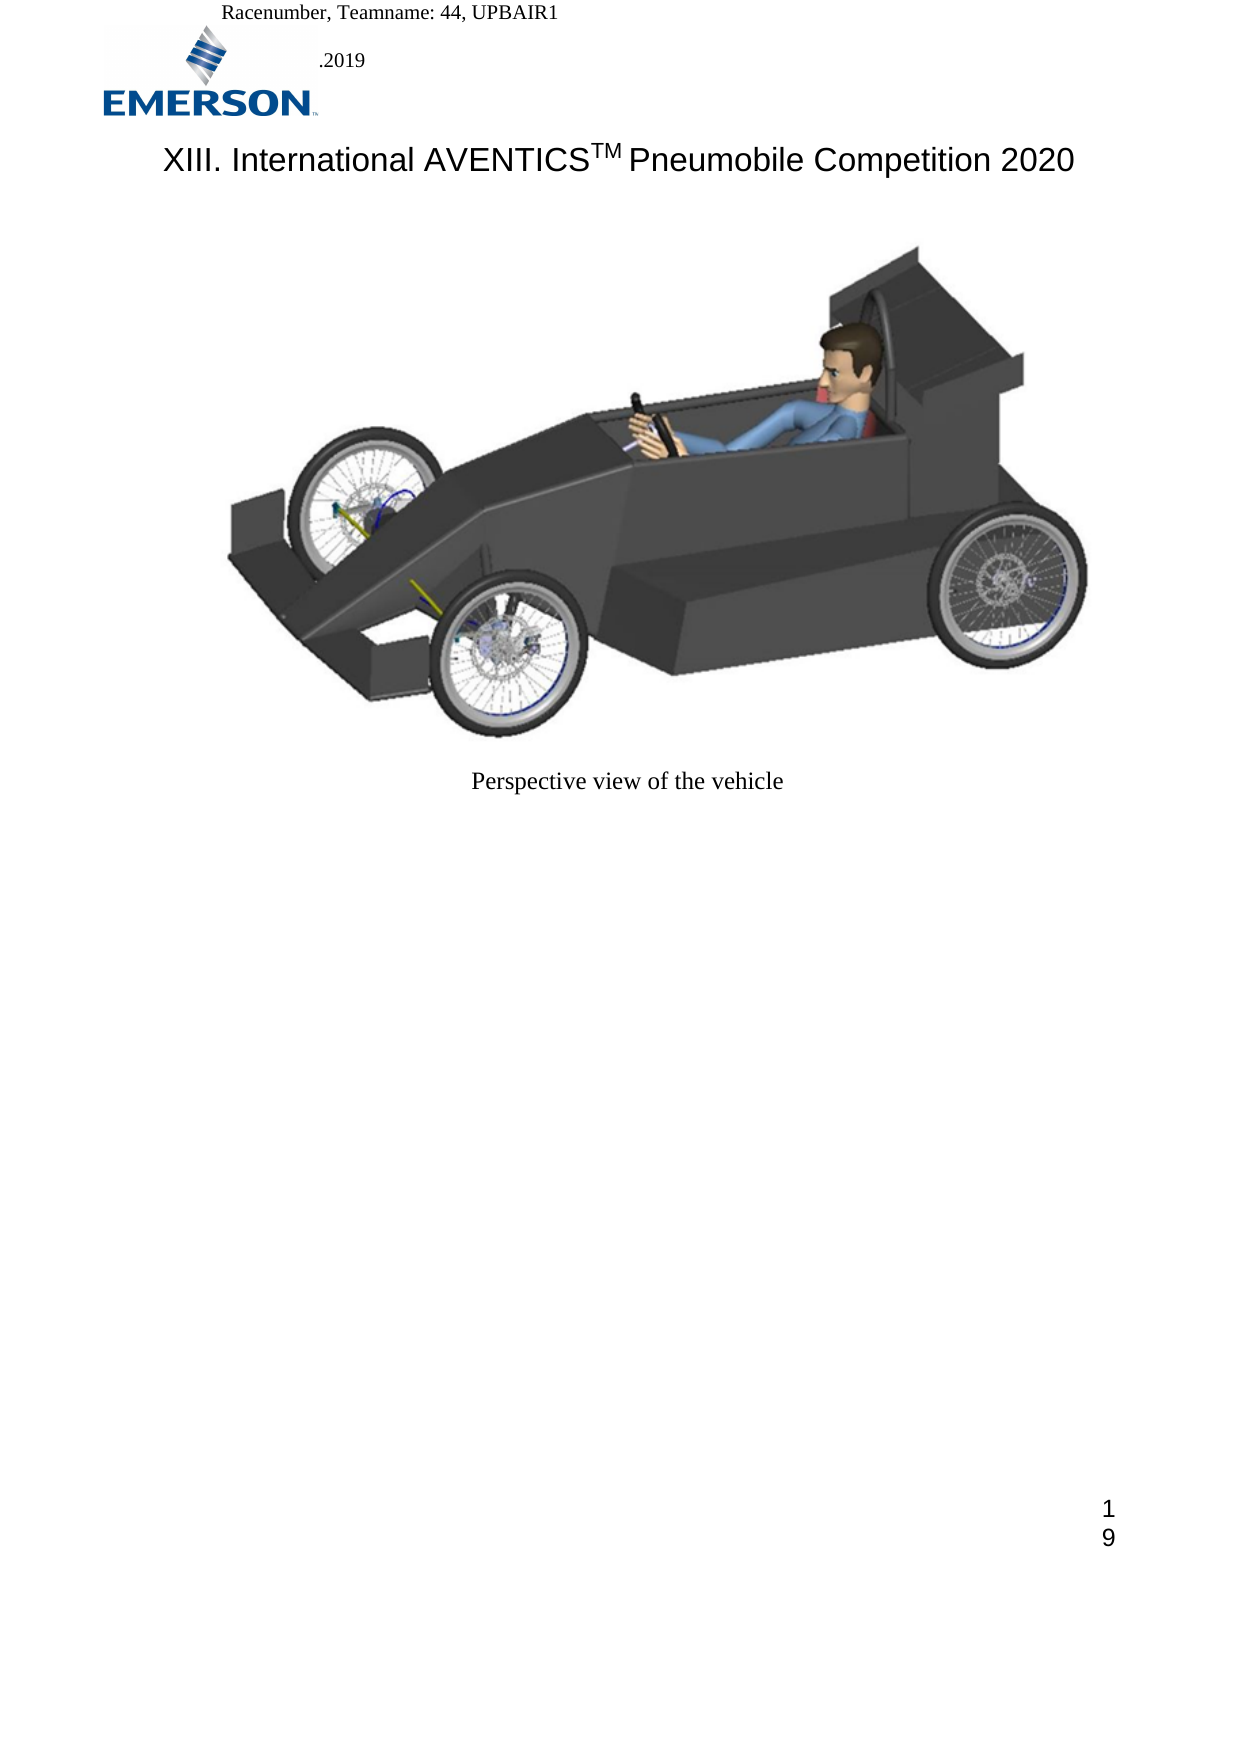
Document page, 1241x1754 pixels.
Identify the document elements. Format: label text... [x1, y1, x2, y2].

picture [103, 25, 319, 116]
text Perspective view of the vehicle [121, 766, 1134, 795]
picture [199, 212, 1131, 752]
